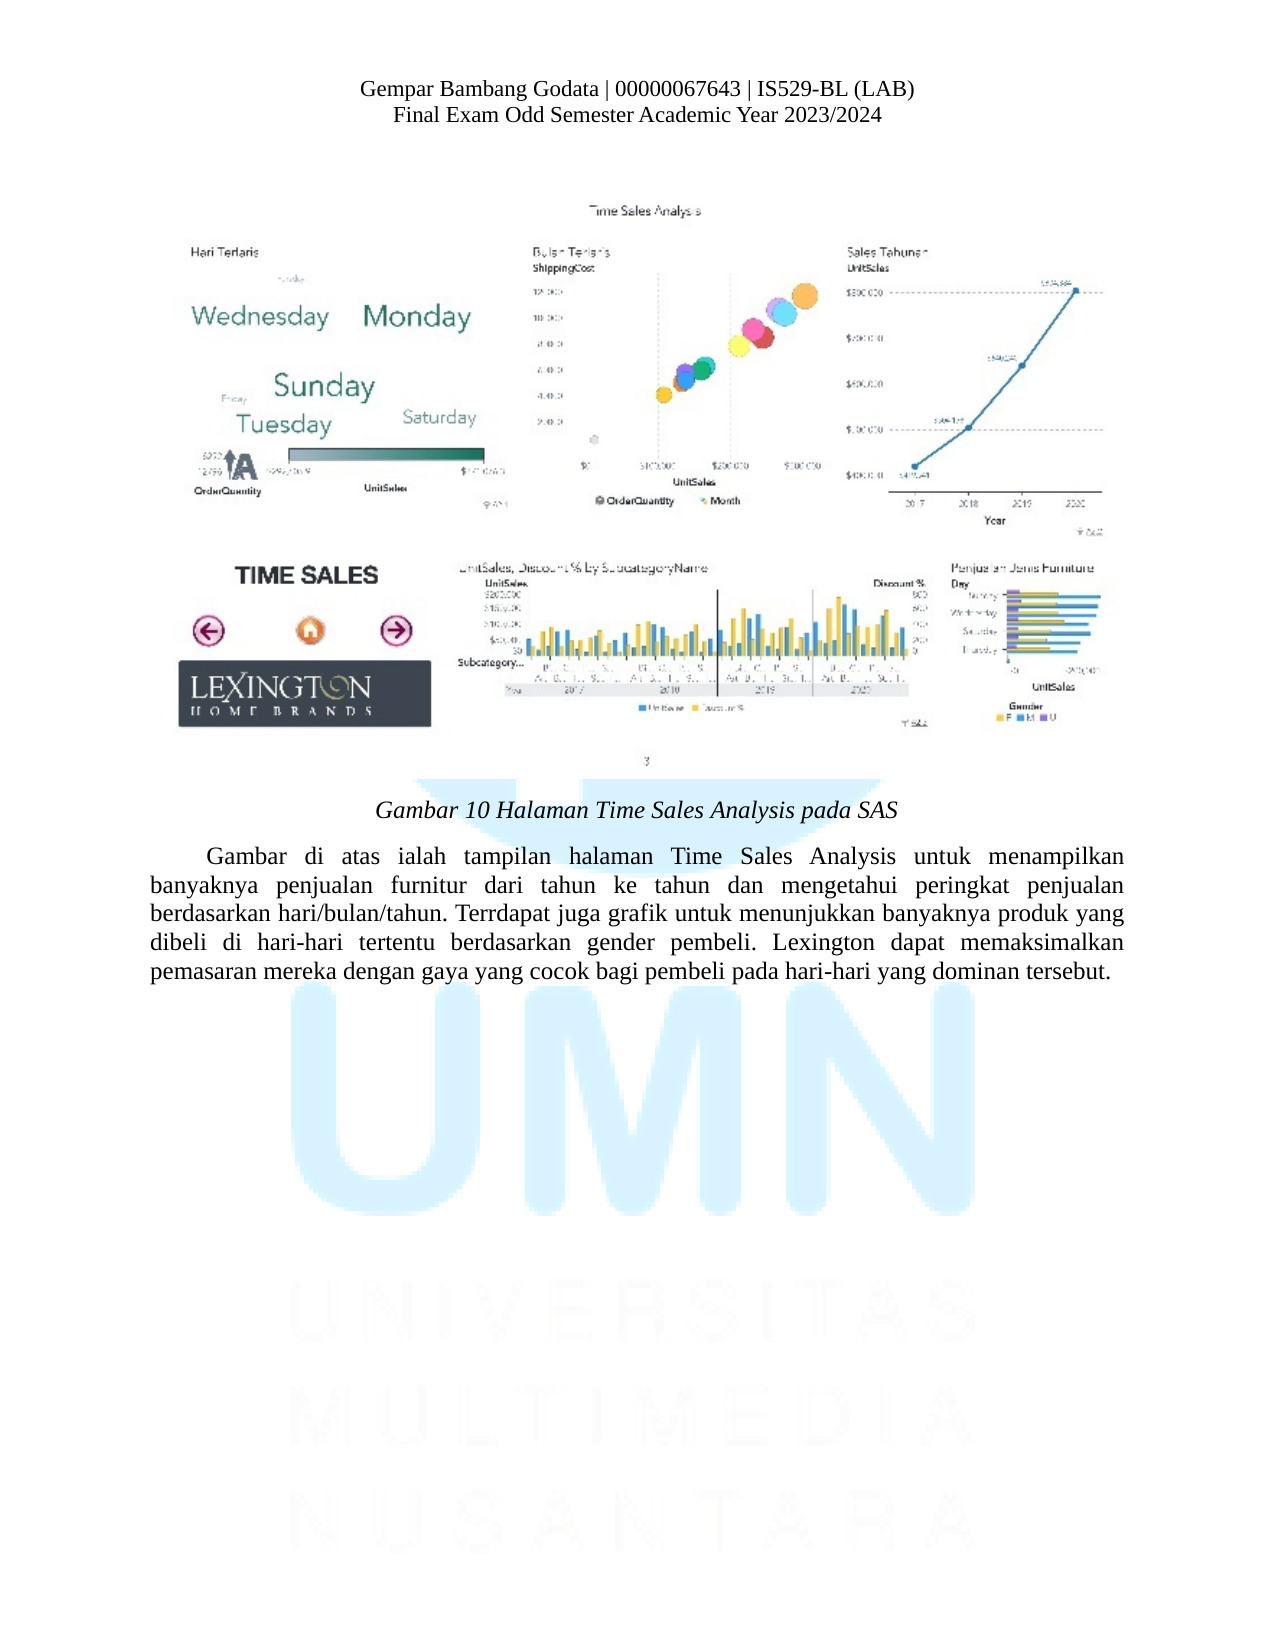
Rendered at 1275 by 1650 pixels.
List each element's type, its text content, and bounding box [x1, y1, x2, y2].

text Gambar di atas ialah tampilan halaman Time Sales Analysis untuk menampilkan banyaknya penjualan furnitur dari tahun ke tahun dan mengetahui peringkat penjualan berdasarkan hari/bulan/tahun. Terrdapat juga grafik untuk menunjukkan banyaknya produk yang dibeli di hari-hari tertentu berdasarkan gender pembeli. Lexington dapat memaksimalkan pemasaran mereka dengan gaya yang cocok bagi pembeli pada hari-hari yang dominan tersebut. [150, 841, 1125, 985]
picture [150, 182, 1134, 779]
